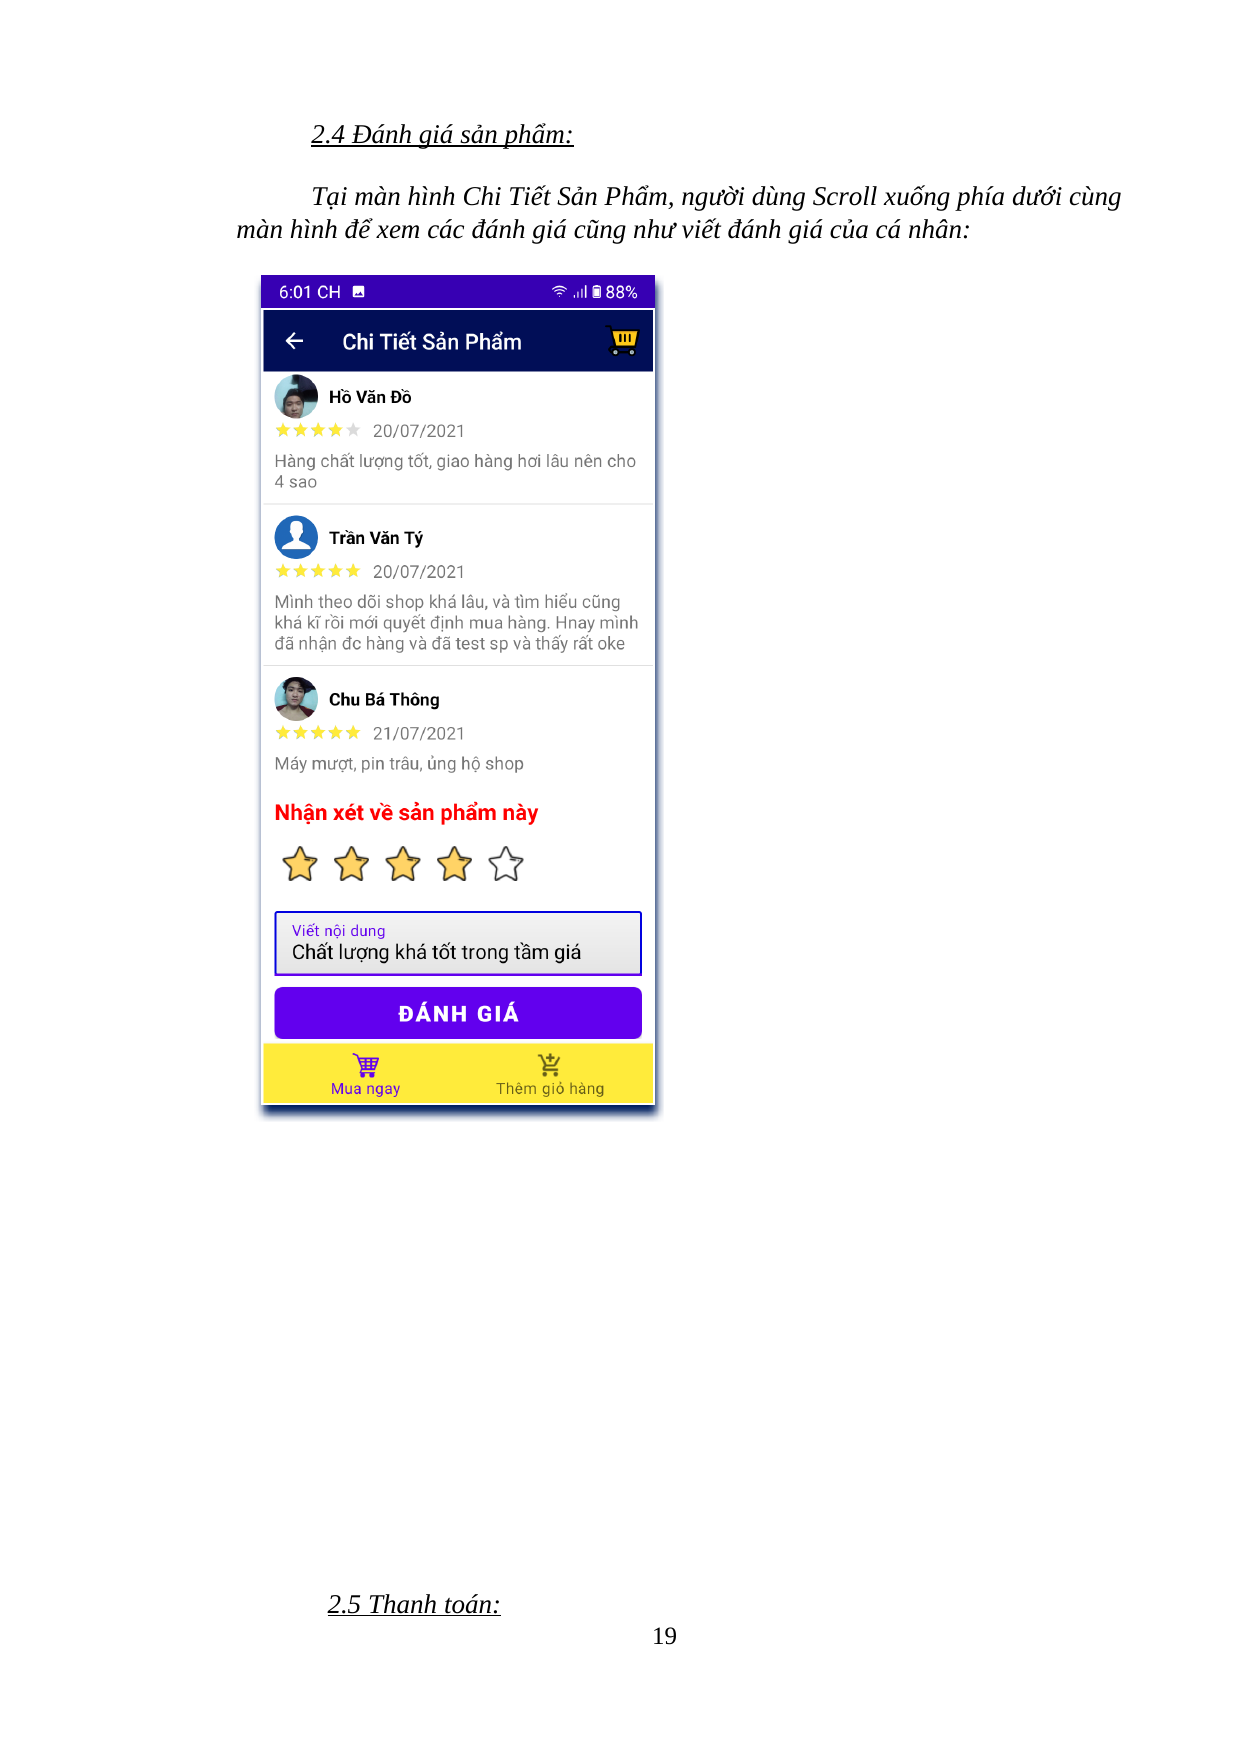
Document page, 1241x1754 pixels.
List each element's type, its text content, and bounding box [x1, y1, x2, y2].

text Tại màn hình Chi Tiết Sản Phẩm, người dùng Scroll xuống phía dưới cùng màn hình để xem các đánh giá cũng như viết đánh giá của cá nhân: [236, 180, 1152, 244]
text 2.5 Thanh toán: [252, 1588, 1152, 1619]
text 2.4 Đánh giá sản phẩm: [236, 118, 1152, 149]
picture [261, 275, 655, 1105]
